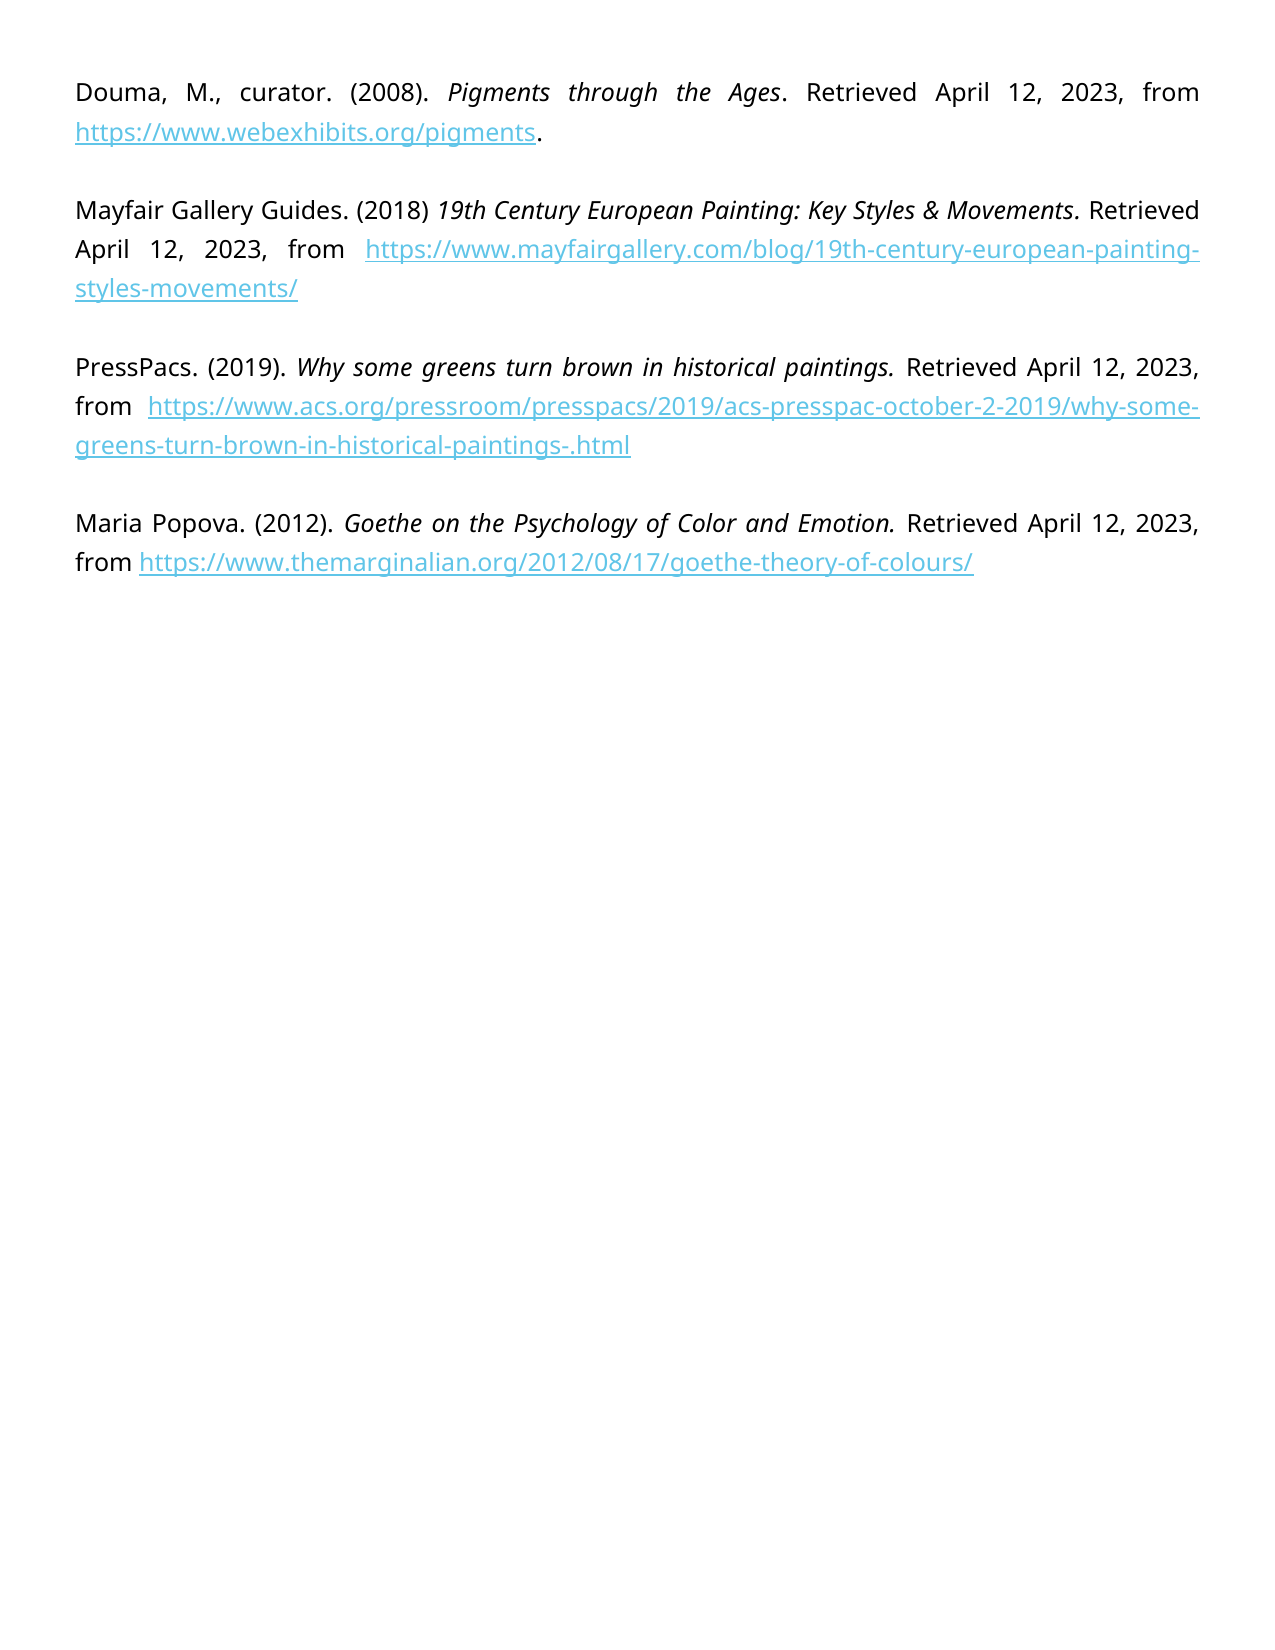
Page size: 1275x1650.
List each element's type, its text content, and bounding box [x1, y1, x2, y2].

text PressPacs. (2019). Why some greens turn brown in historical paintings. Retrieved April 12, 2023, from https://www.acs.org/pressroom/presspacs/2019/acs-presspac-october-2-2019/why-some-greens-turn-brown-in-historical-paintings-.html [75, 349, 1200, 462]
text Maria Popova. (2012). Goethe on the Psychology of Color and Emotion. Retrieved April 12, 2023, from https://www.themarginalian.org/2012/08/17/goethe-theory-of-colours/ [75, 506, 1200, 579]
text Mayfair Gallery Guides. (2018) 19th Century European Painting: Key Styles & Movements. Retrieved April 12, 2023, from https://www.mayfairgallery.com/blog/19th-century-european-painting-styles-movements/ [75, 192, 1200, 305]
text Douma, M., curator. (2008). Pigments through the Ages. Retrieved April 12, 2023, from https://www.webexhibits.org/pigments. [75, 75, 1200, 148]
